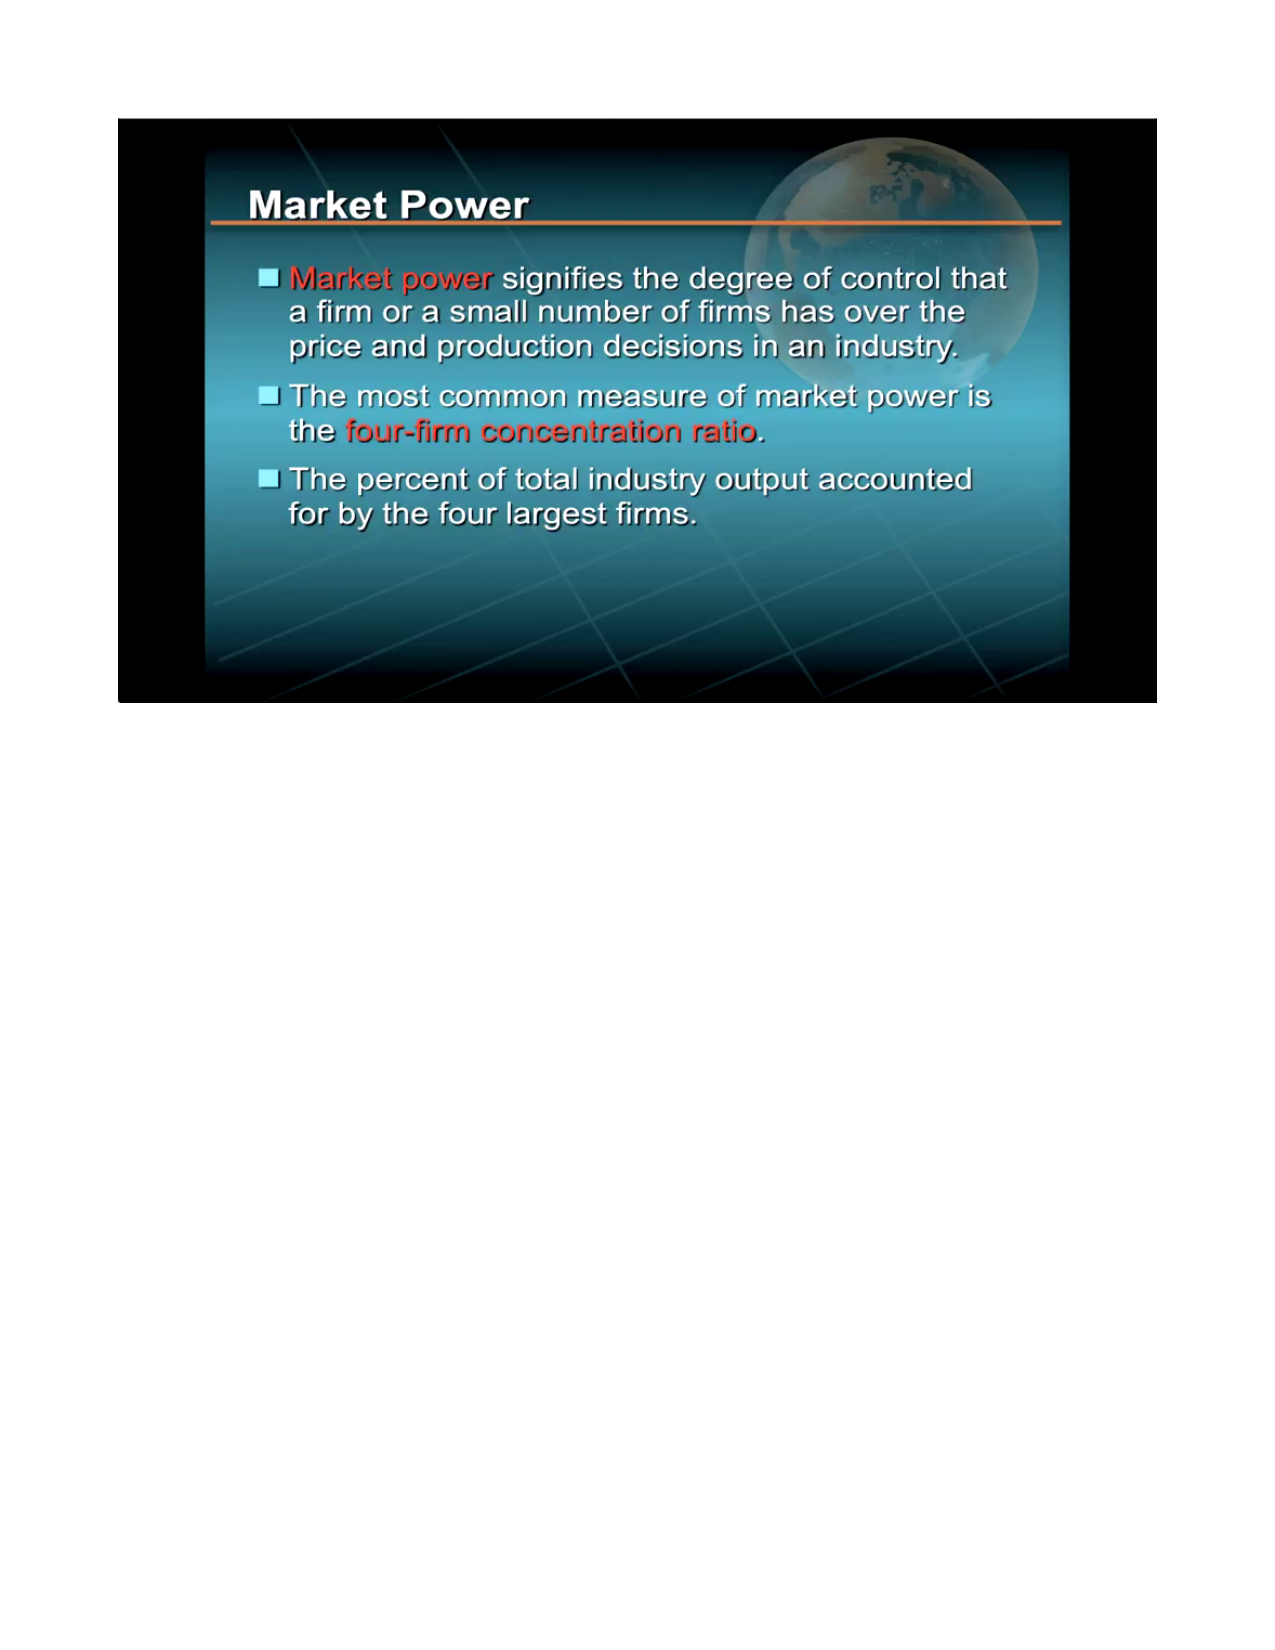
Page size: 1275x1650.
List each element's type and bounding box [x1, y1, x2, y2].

picture [118, 118, 1157, 703]
